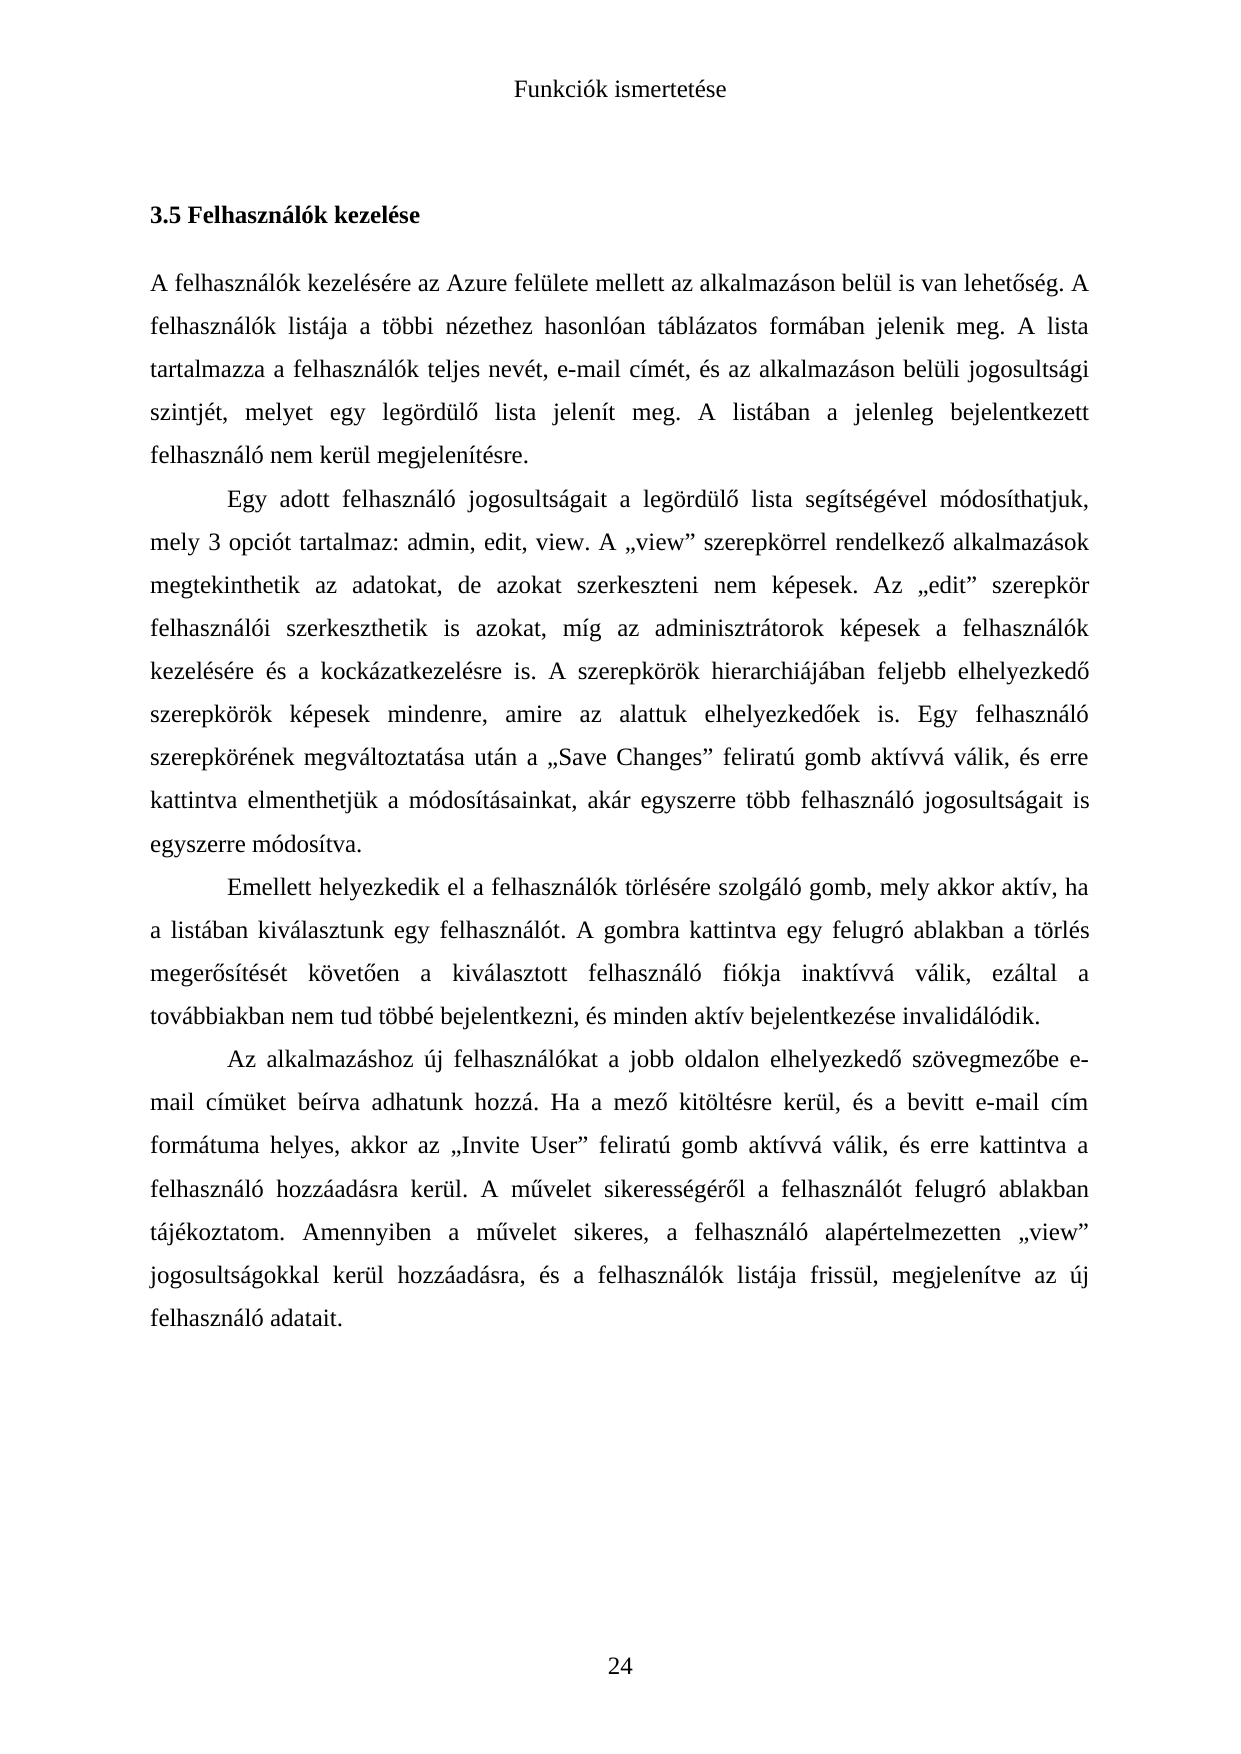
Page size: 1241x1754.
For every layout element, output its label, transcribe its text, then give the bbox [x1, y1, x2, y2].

text Az alkalmazáshoz új felhasználókat a jobb oldalon elhelyezkedő szövegmezőbe e-mail címüket beírva adhatunk hozzá. Ha a mező kitöltésre kerül, és a bevitt e-mail cím formátuma helyes, akkor az „Invite User” feliratú gomb aktívvá válik, és erre kattintva a felhasználó hozzáadásra kerül. A művelet sikerességéről a felhasználót felugró ablakban tájékoztatom. Amennyiben a művelet sikeres, a felhasználó alapértelmezetten „view” jogosultságokkal kerül hozzáadásra, és a felhasználók listája frissül, megjelenítve az új felhasználó adatait. [150, 1044, 1090, 1332]
text A felhasználók kezelésére az Azure felülete mellett az alkalmazáson belül is van lehetőség. A felhasználók listája a többi nézethez hasonlóan táblázatos formában jelenik meg. A lista tartalmazza a felhasználók teljes nevét, e-mail címét, és az alkalmazáson belüli jogosultsági szintjét, melyet egy legördülő lista jelenít meg. A listában a jelenleg bejelentkezett felhasználó nem kerül megjelenítésre. [150, 268, 1090, 469]
text Egy adott felhasználó jogosultságait a legördülő lista segítségével módosíthatjuk, mely 3 opciót tartalmaz: admin, edit, view. A „view” szerepkörrel rendelkező alkalmazások megtekinthetik az adatokat, de azokat szerkeszteni nem képesek. Az „edit” szerepkör felhasználói szerkeszthetik is azokat, míg az adminisztrátorok képesek a felhasználók kezelésére és a kockázatkezelésre is. A szerepkörök hierarchiájában feljebb elhelyezkedő szerepkörök képesek mindenre, amire az alattuk elhelyezkedőek is. Egy felhasználó szerepkörének megváltoztatása után a „Save Changes” feliratú gomb aktívvá válik, és erre kattintva elmenthetjük a módosításainkat, akár egyszerre több felhasználó jogosultságait is egyszerre módosítva. [150, 484, 1090, 857]
text Emellett helyezkedik el a felhasználók törlésére szolgáló gomb, mely akkor aktív, ha a listában kiválasztunk egy felhasználót. A gombra kattintva egy felugró ablakban a törlés megerősítését követően a kiválasztott felhasználó fiókja inaktívvá válik, ezáltal a továbbiakban nem tud többé bejelentkezni, és minden aktív bejelentkezése invalidálódik. [150, 872, 1090, 1030]
subtitle 3.5 Felhasználók kezelése [150, 200, 1090, 229]
